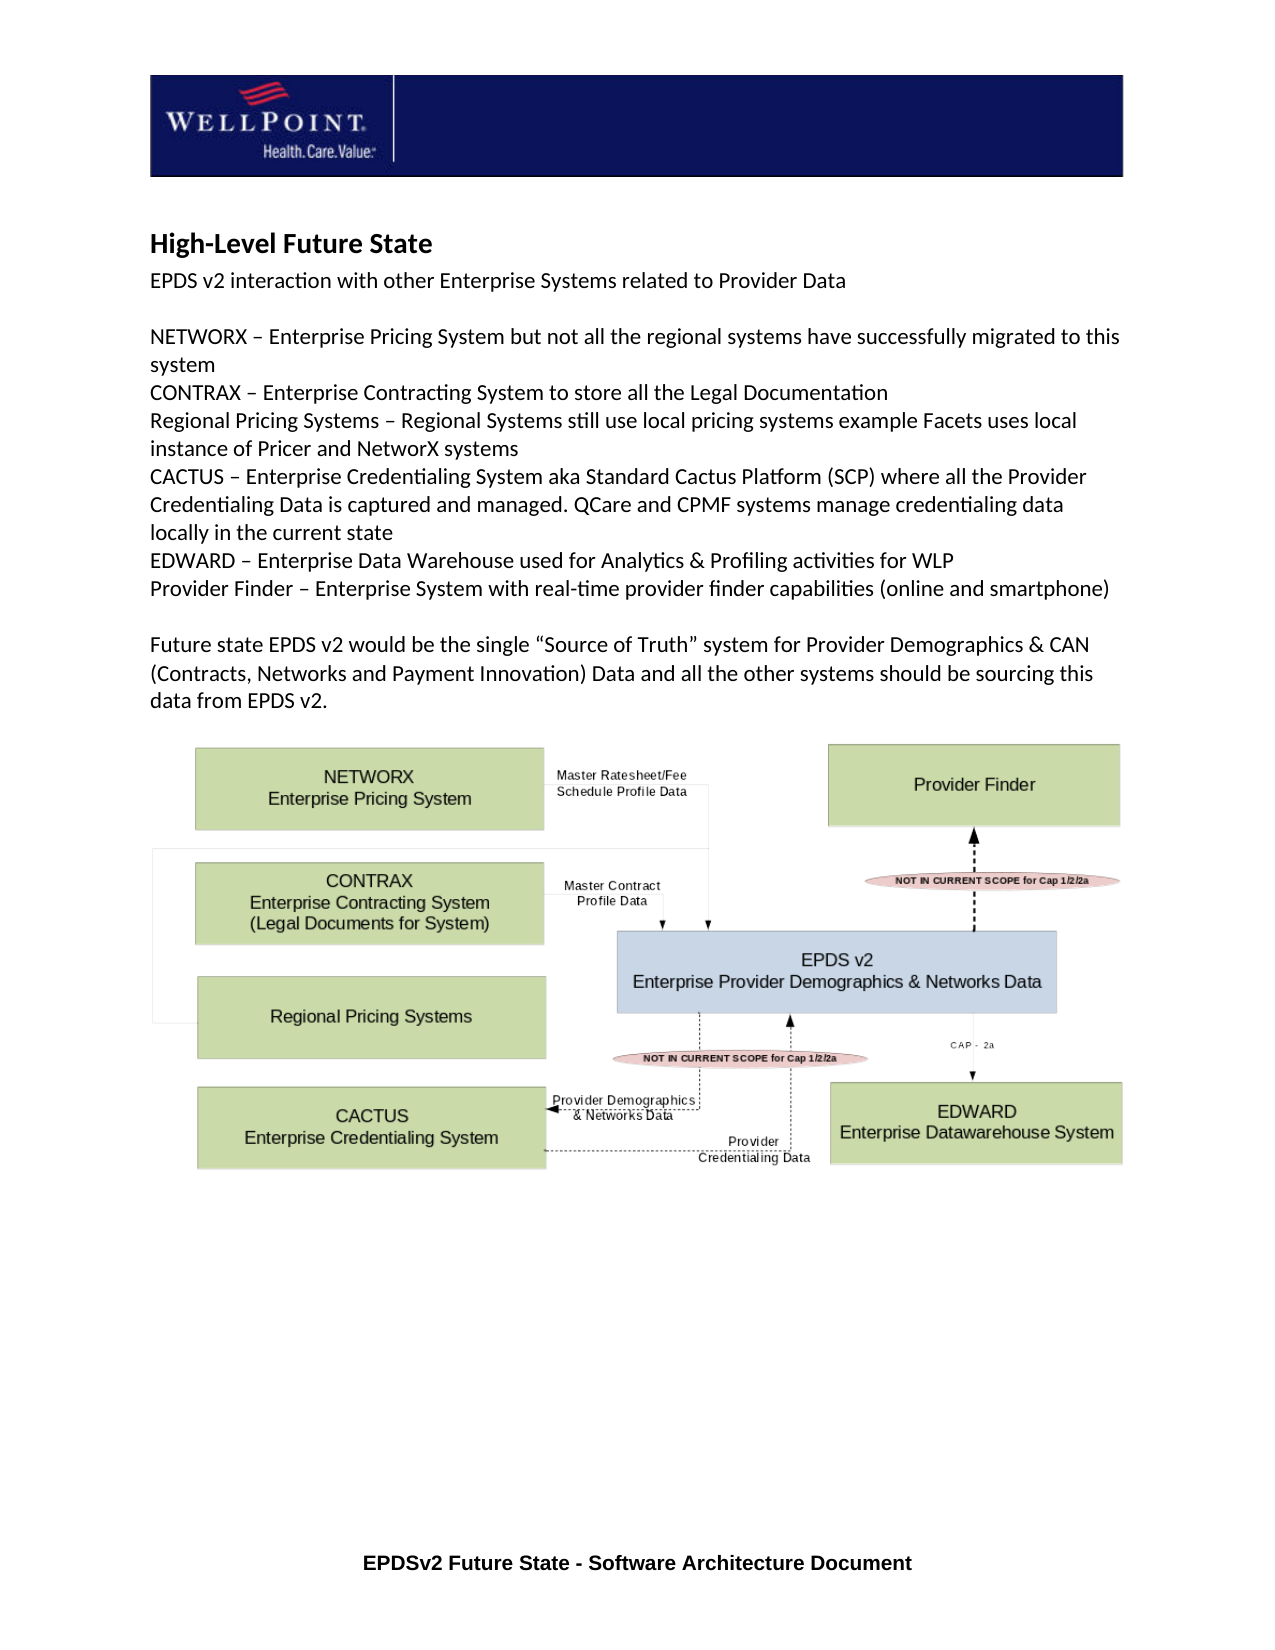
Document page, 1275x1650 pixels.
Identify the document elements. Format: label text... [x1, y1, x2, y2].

text CACTUS – Enterprise Credentialing System aka Standard Cactus Platform (SCP) where all the Provider Credentialing Data is captured and managed. QCare and CPMF systems manage credentialing data locally in the current state [150, 462, 1125, 547]
text Regional Pricing Systems – Regional Systems still use local pricing systems example Facets uses local instance of Pricer and NetworX systems [150, 406, 1125, 462]
text EDWARD – Enterprise Data Warehouse used for Analytics & Profiling activities for WLP [150, 547, 1125, 574]
picture [150, 75, 1124, 177]
text NETWORX – Enterprise Pricing System but not all the regional systems have successfully migrated to this system [150, 322, 1125, 378]
text CONTRAX – Enterprise Contracting System to store all the Legal Documentation [150, 378, 1125, 406]
text EPDS v2 interaction with other Enterprise Systems related to Provider Data [150, 266, 1125, 294]
text Provider Finder – Enterprise System with real-time provider finder capabilities (online and smartphone) [150, 574, 1125, 603]
text Future state EPDS v2 would be the single “Source of Truth” system for Provider Demographics & CAN (Contracts, Networks and Payment Innovation) Data and all the other systems should be sourcing this data from EPDS v2. [150, 631, 1125, 715]
subtitle High-Level Future State [150, 225, 1125, 261]
